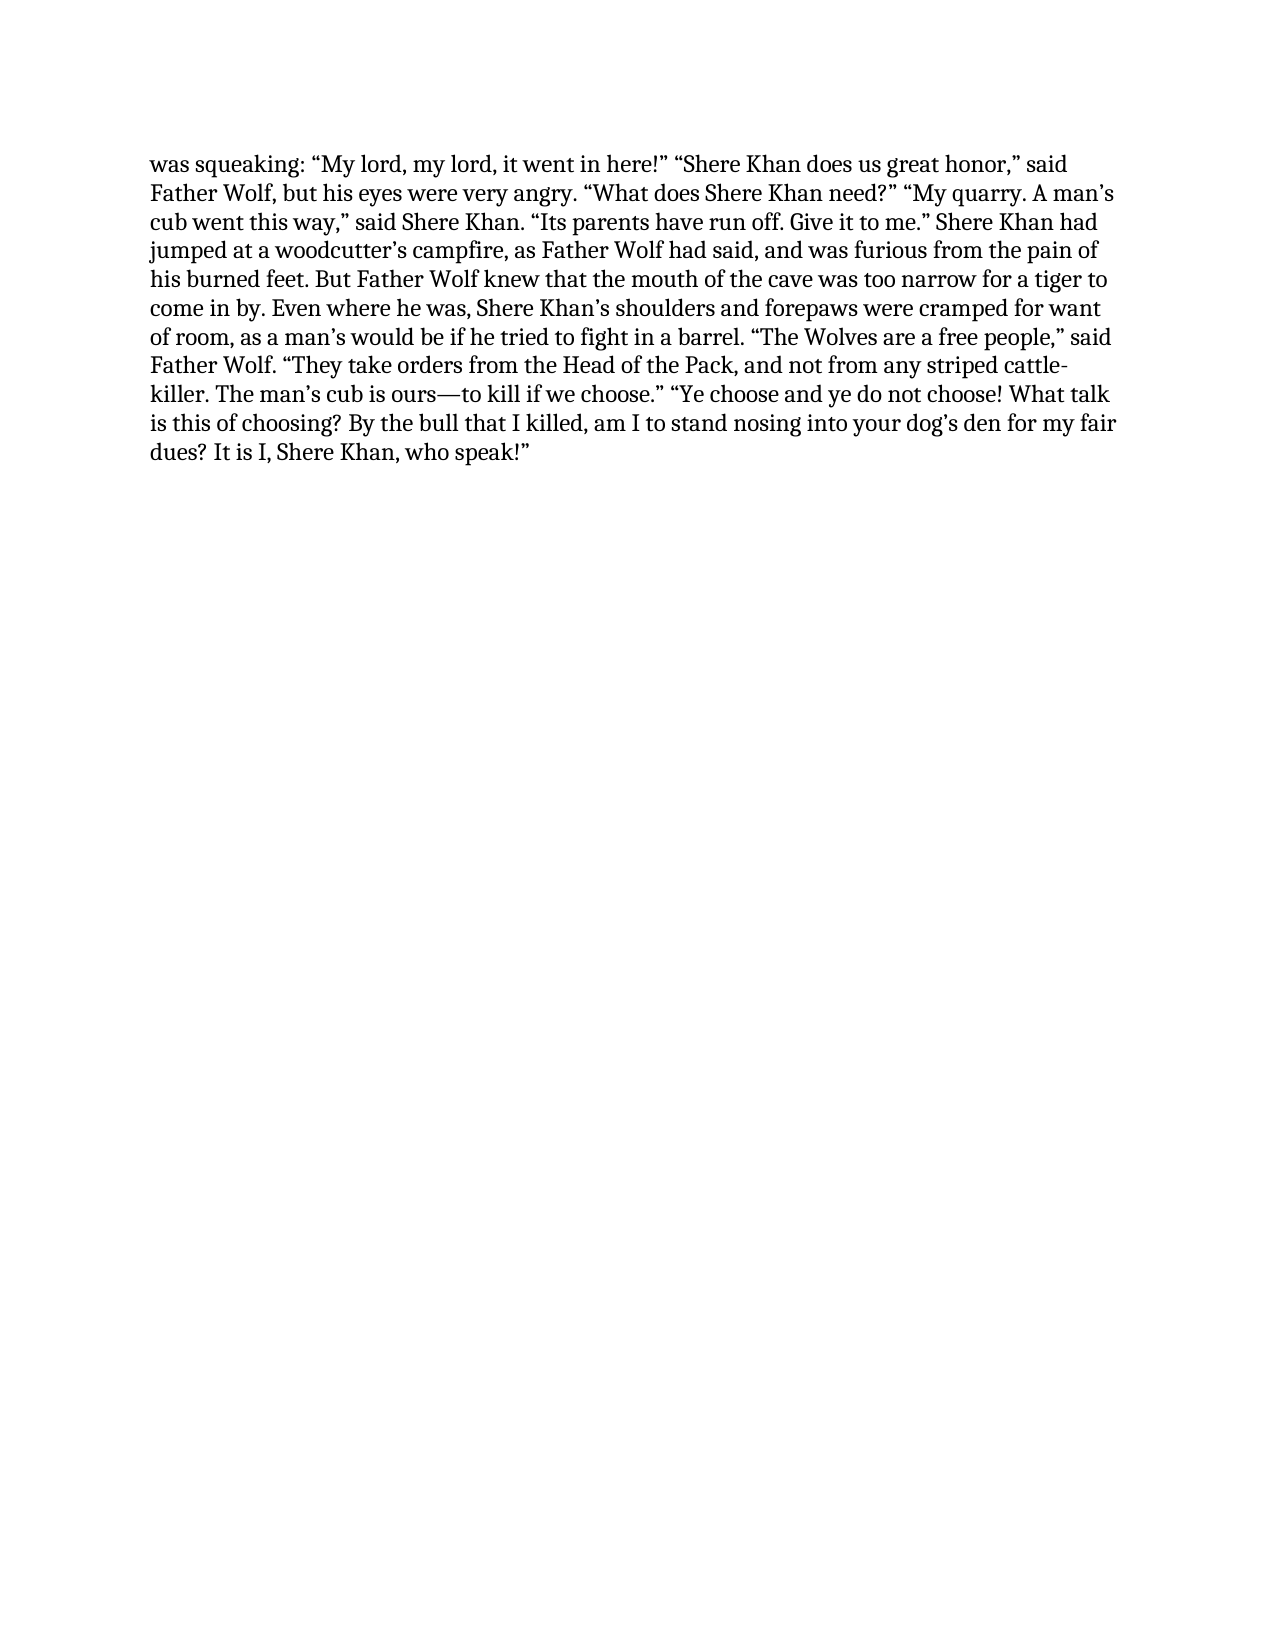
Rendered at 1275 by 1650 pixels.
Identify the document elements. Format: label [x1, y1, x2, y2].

text [150, 150, 1125, 466]
